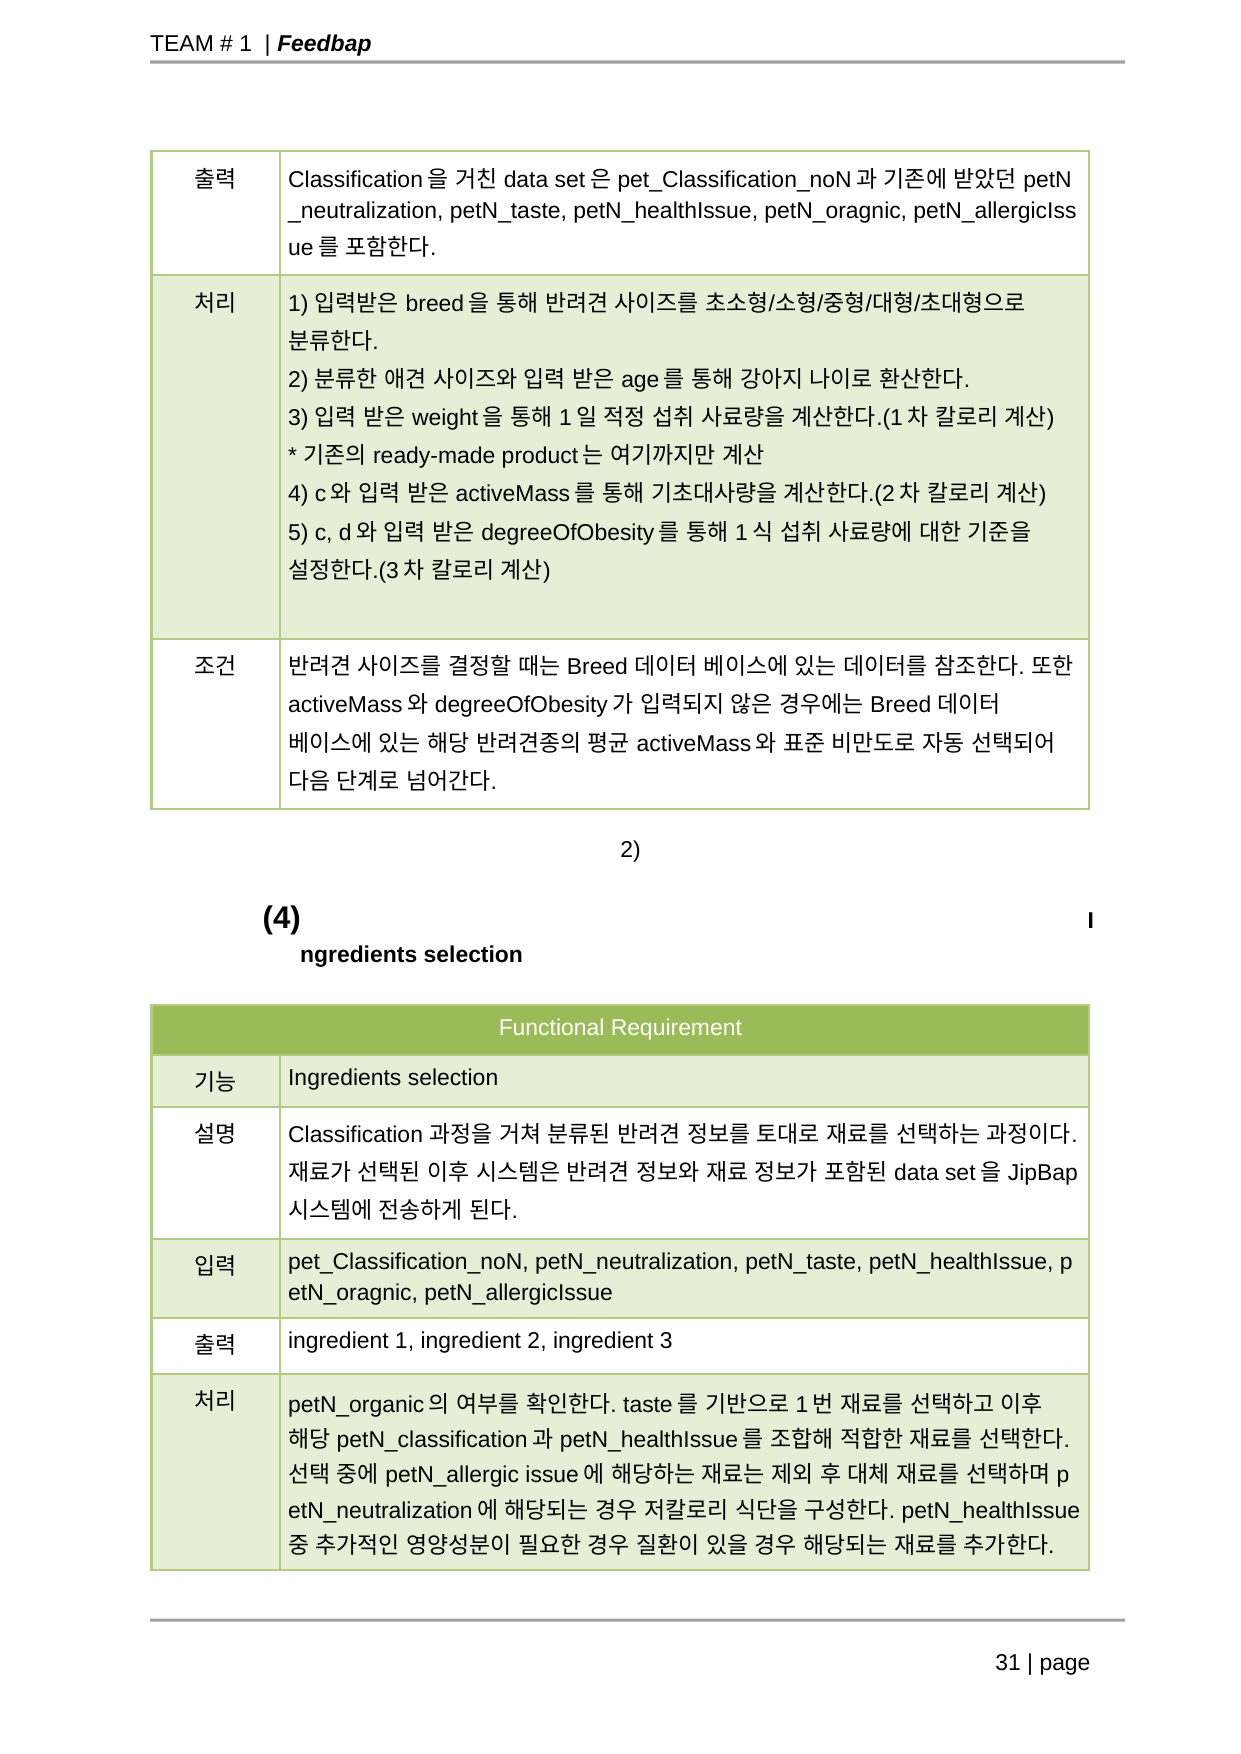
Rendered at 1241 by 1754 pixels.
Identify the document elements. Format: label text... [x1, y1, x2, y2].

table_cell 1) 입력받은 breed을 통해 반려견 사이즈를 초소형/소형/중형/대형/초대형으로 분류한다. 2) 분류한 애견 사이즈와 입력 받은 age를 통해 강아지 나이로 환산한다. 3) 입력 받은 weight을 통해 1일 적정 섭취 사료량을 계산한다.(1차 칼로리 계산) * 기존의 ready-made product는 여기까지만 계산 4) c와 입력 받은 activeMass를 통해 기초대사량을 계산한다.(2차 칼로리 계산) 5) c, d와 입력 받은 degreeOfObesity를 통해 1식 섭취 사료량에 대한 기준을 설정한다.(3차 칼로리 계산) [281, 276, 1088, 638]
table_cell 출력 [153, 1319, 279, 1373]
table_cell Classification을 거친 data set은 pet_Classification_noN과 기존에 받았던 petN_neutralization, petN_taste, petN_healthIssue, petN_oragnic, petN_allergicIssue를 포함한다. [281, 152, 1088, 274]
table_cell 입력 [153, 1240, 279, 1317]
table_cell 반려견 사이즈를 결정할 때는 Breed 데이터 베이스에 있는 데이터를 참조한다. 또한 activeMass와 degreeOfObesity가 입력되지 않은 경우에는 Breed 데이터 베이스에 있는 해당 반려견종의 평균 activeMass와 표준 비만도로 자동 선택되어 다음 단계로 넘어간다. [281, 640, 1088, 808]
table_cell Classification 과정을 거쳐 분류된 반려견 정보를 토대로 재료를 선택하는 과정이다. 재료가 선택된 이후 시스템은 반려견 정보와 재료 정보가 포함된 data set을 JipBap시스템에 전송하게 된다. [281, 1108, 1088, 1238]
table_header Functional Requirement [153, 1006, 1088, 1054]
table_cell Ingredients selection [281, 1056, 1088, 1106]
table_cell 출력 [153, 152, 279, 274]
table_cell pet_Classification_noN, petN_neutralization, petN_taste, petN_healthIssue, petN_oragnic, petN_allergicIssue [281, 1240, 1088, 1317]
table_cell 기능 [153, 1056, 279, 1106]
table_cell petN_organic의 여부를 확인한다. taste를 기반으로 1번 재료를 선택하고 이후 해당 petN_classification과 petN_healthIssue를 조합해 적합한 재료를 선택한다. 선택 중에 petN_allergic issue에 해당하는 재료는 제외 후 대체 재료를 선택하며 petN_neutralization에 해당되는 경우 저칼로리 식단을 구성한다. petN_healthIssue 중 추가적인 영양성분이 필요한 경우 질환이 있을 경우 해당되는 재료를 추가한다. [281, 1375, 1088, 1569]
table_cell ingredient 1, ingredient 2, ingredient 3 [281, 1319, 1088, 1373]
table_cell 설명 [153, 1108, 279, 1238]
list Ingredients selection [262, 899, 1090, 967]
table_cell 처리 [153, 1375, 279, 1569]
table_cell 조건 [153, 640, 279, 808]
table_cell 처리 [153, 276, 279, 638]
